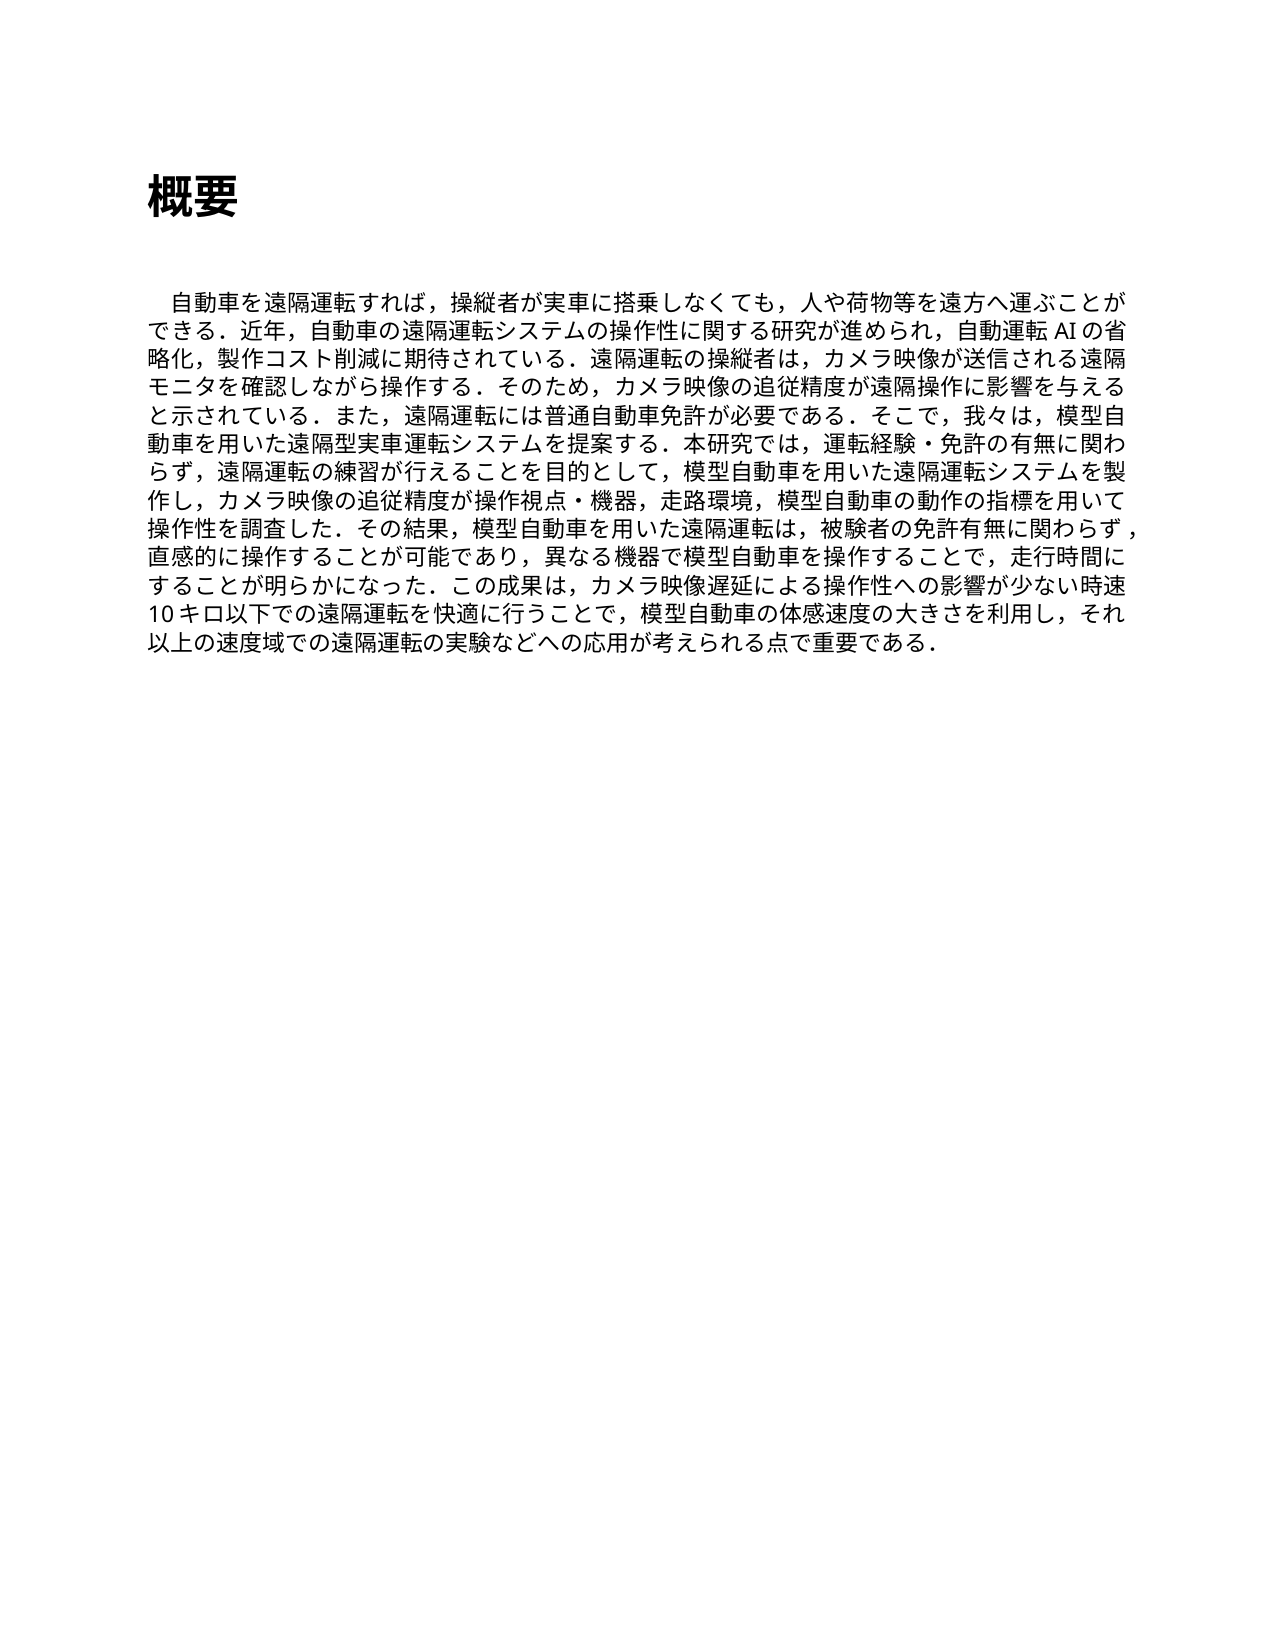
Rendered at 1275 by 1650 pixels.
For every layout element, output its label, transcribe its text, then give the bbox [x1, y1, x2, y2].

text 自動車を遠隔運転すれば，操縦者が実車に搭乗しなくても，人や荷物等を遠方へ運ぶことができる．近年，自動車の遠隔運転システムの操作性に関する研究が進められ，自動運転AIの省略化，製作コスト削減に期待されている．遠隔運転の操縦者は，カメラ映像が送信される遠隔モニタを確認しながら操作する．そのため，カメラ映像の追従精度が遠隔操作に影響を与えると示されている．また，遠隔運転には普通自動車免許が必要である．そこで，我々は，模型自動車を用いた遠隔型実車運転システムを提案する．本研究では，運転経験・免許の有無に関わらず，遠隔運転の練習が行えることを目的として，模型自動車を用いた遠隔運転システムを製作し，カメラ映像の追従精度が操作視点・機器，走路環境，模型自動車の動作の指標を用いて操作性を調査した．その結果，模型自動車を用いた遠隔運転は，被験者の免許有無に関わらず，直感的に操作することが可能であり，異なる機器で模型自動車を操作することで，走行時間にすることが明らかになった．この成果は，カメラ映像遅延による操作性への影響が少ない時速10キロ以下での遠隔運転を快適に行うことで，模型自動車の体感速度の大きさを利用し，それ以上の速度域での遠隔運転の実験などへの応用が考えられる点で重要である． [148, 289, 1127, 658]
